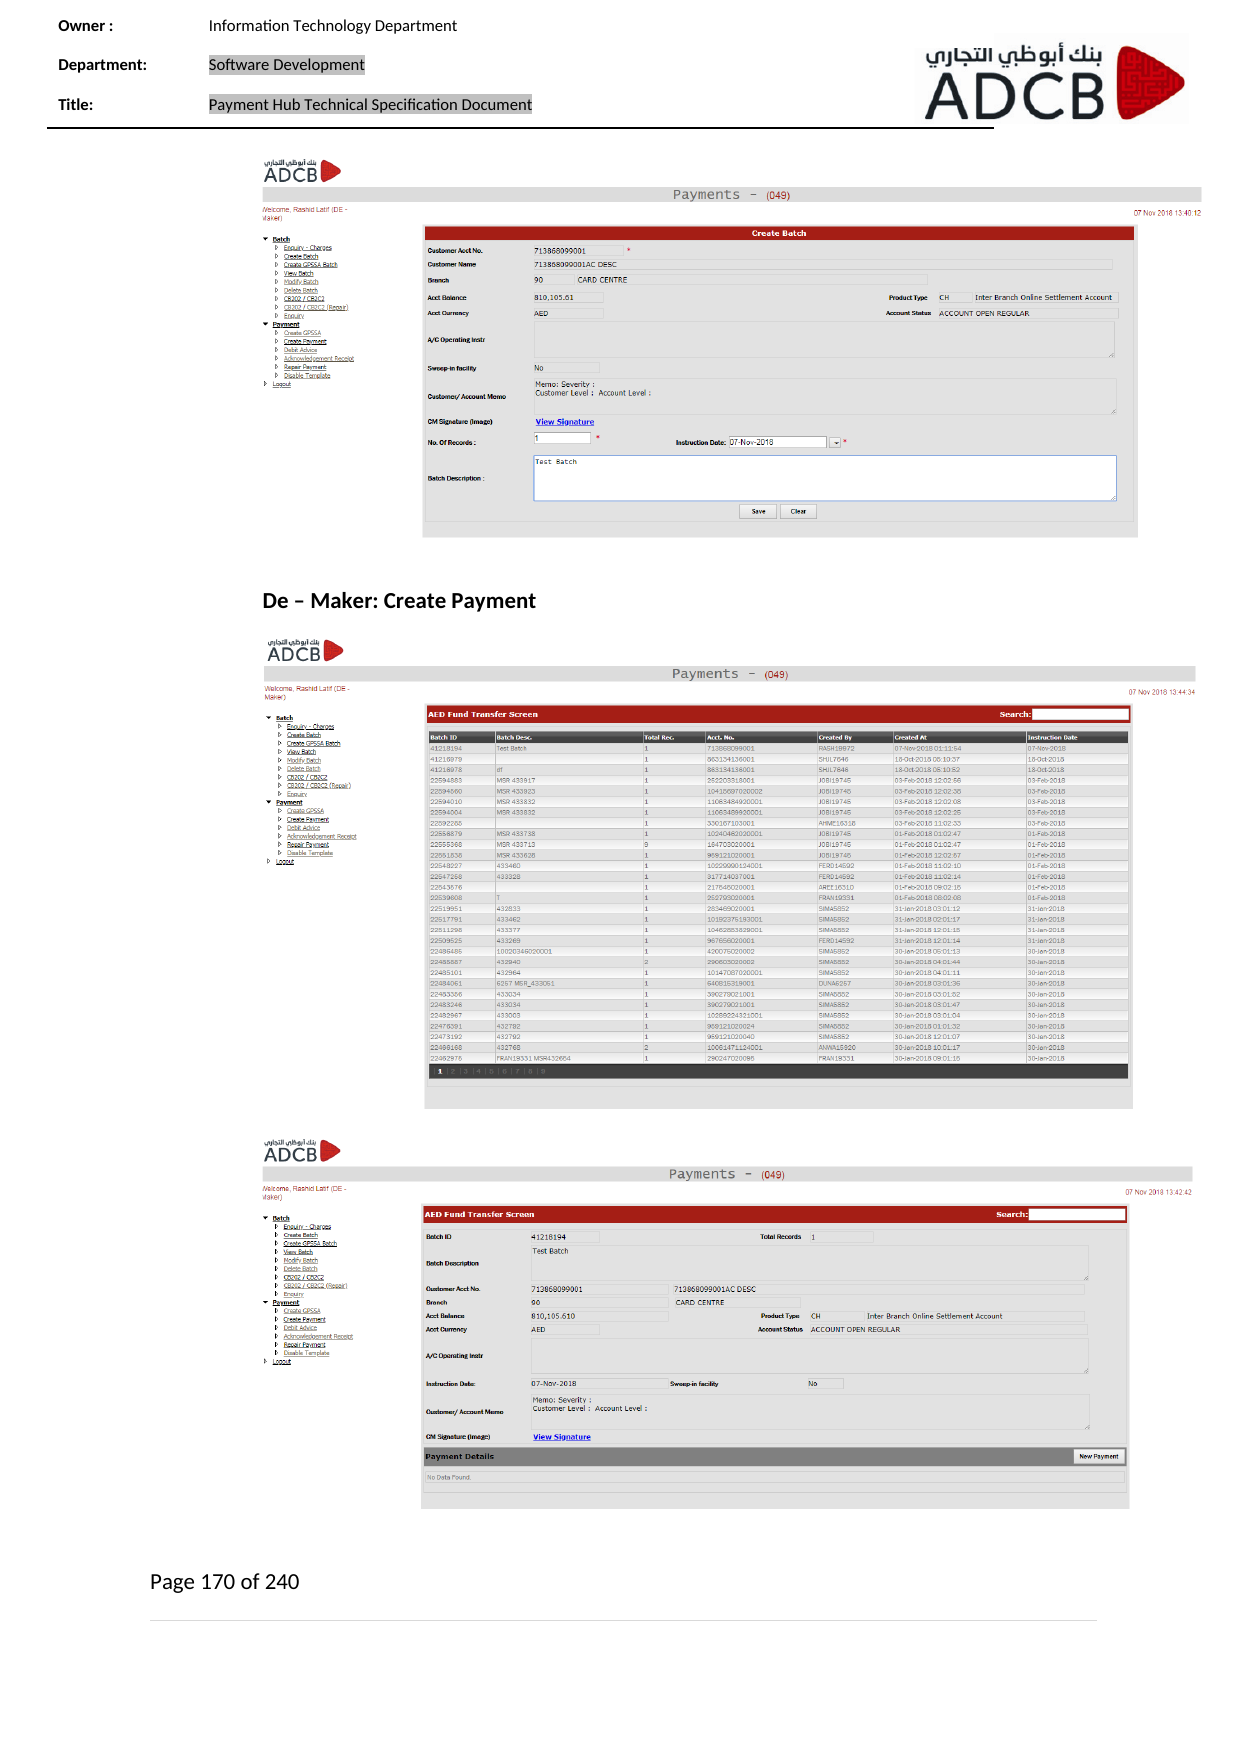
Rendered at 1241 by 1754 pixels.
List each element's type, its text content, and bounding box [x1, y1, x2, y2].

picture [262, 156, 1208, 562]
text De – Maker: Create Payment [262, 587, 1097, 615]
picture [914, 33, 1189, 124]
picture [262, 1137, 1201, 1515]
picture [262, 639, 1201, 1113]
